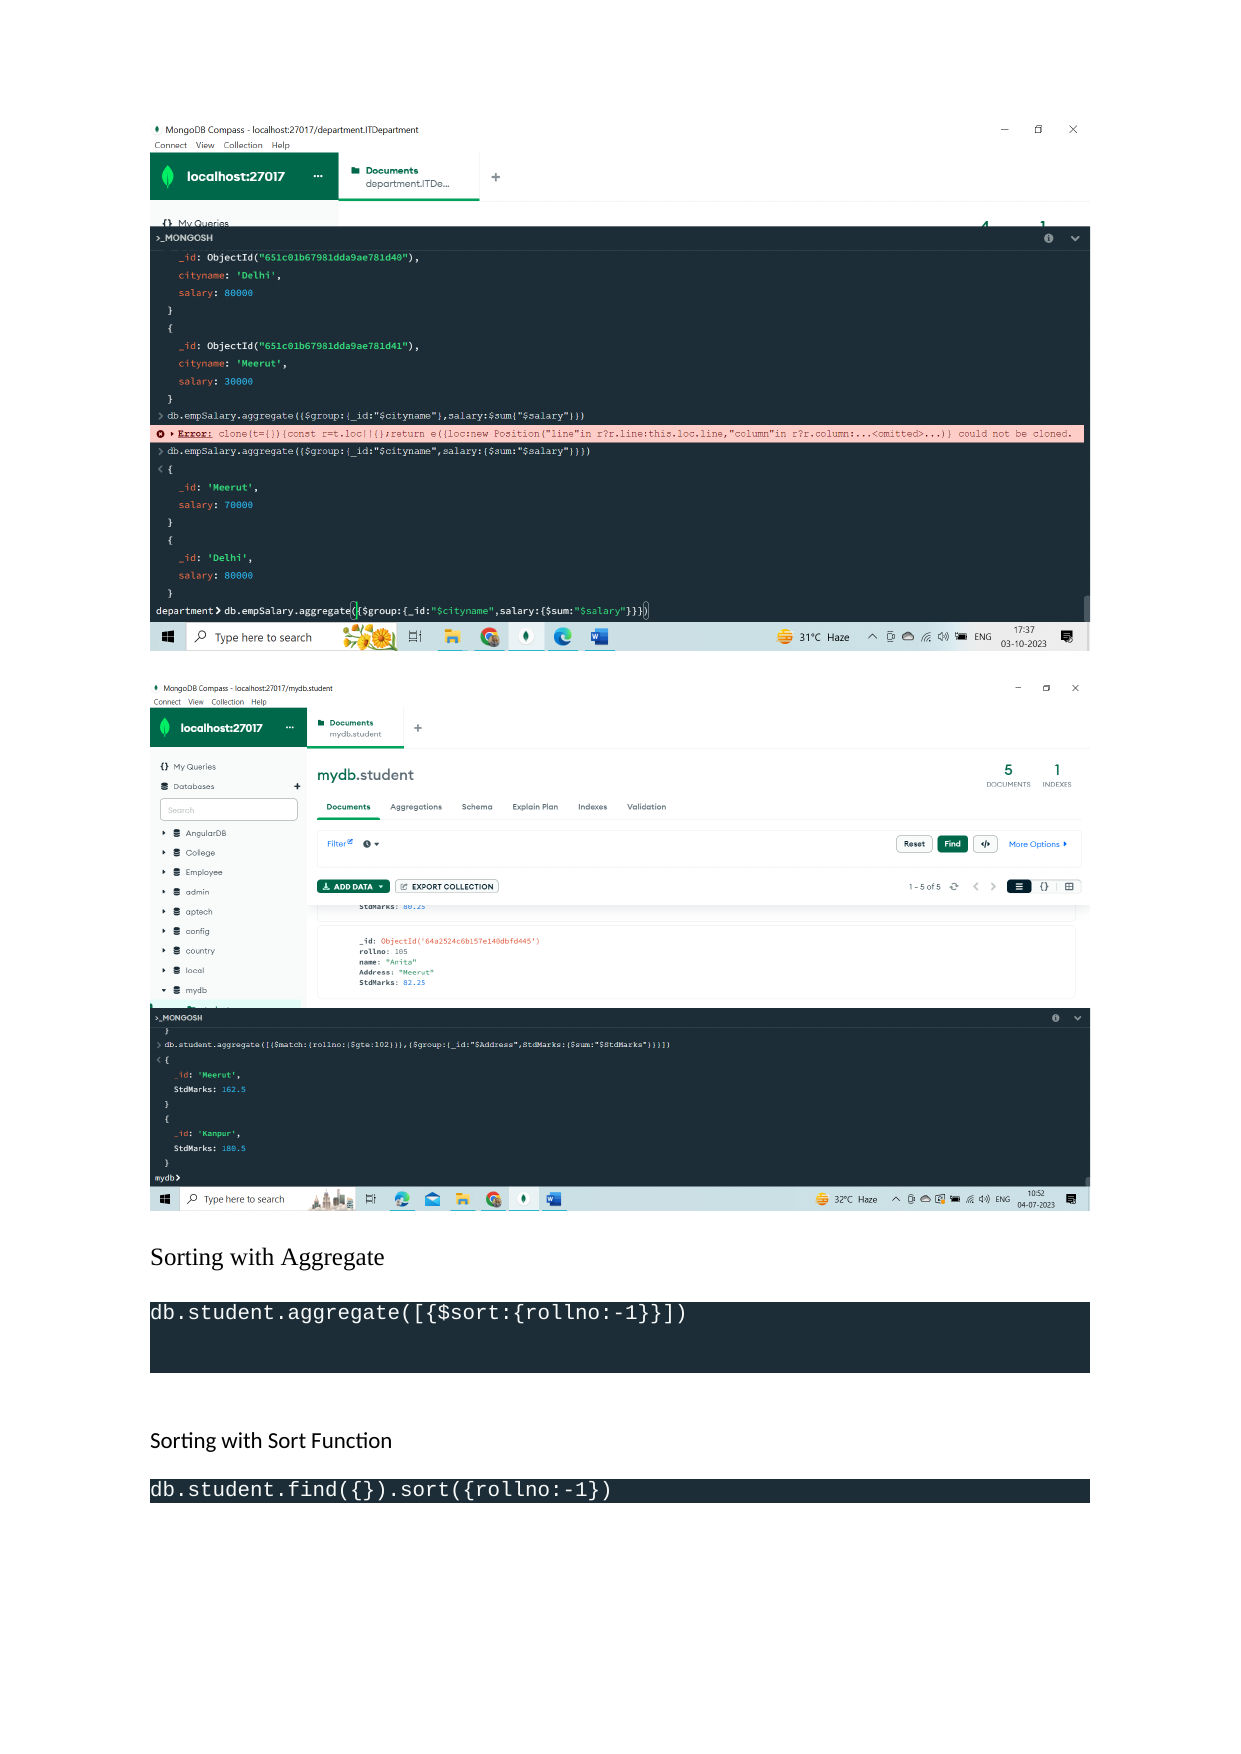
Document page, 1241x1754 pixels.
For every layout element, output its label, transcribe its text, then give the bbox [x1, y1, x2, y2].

text Sorting with Sort Function [150, 1426, 1090, 1454]
picture [150, 121, 1091, 651]
text db.student.find({}).sort({rollno:-1}) [150, 1479, 1090, 1503]
text db.student.aggregate([{$sort:{rollno:-1}}]) [150, 1302, 1090, 1326]
picture [150, 682, 1091, 1211]
text Sorting with Aggregate [150, 1242, 1090, 1271]
